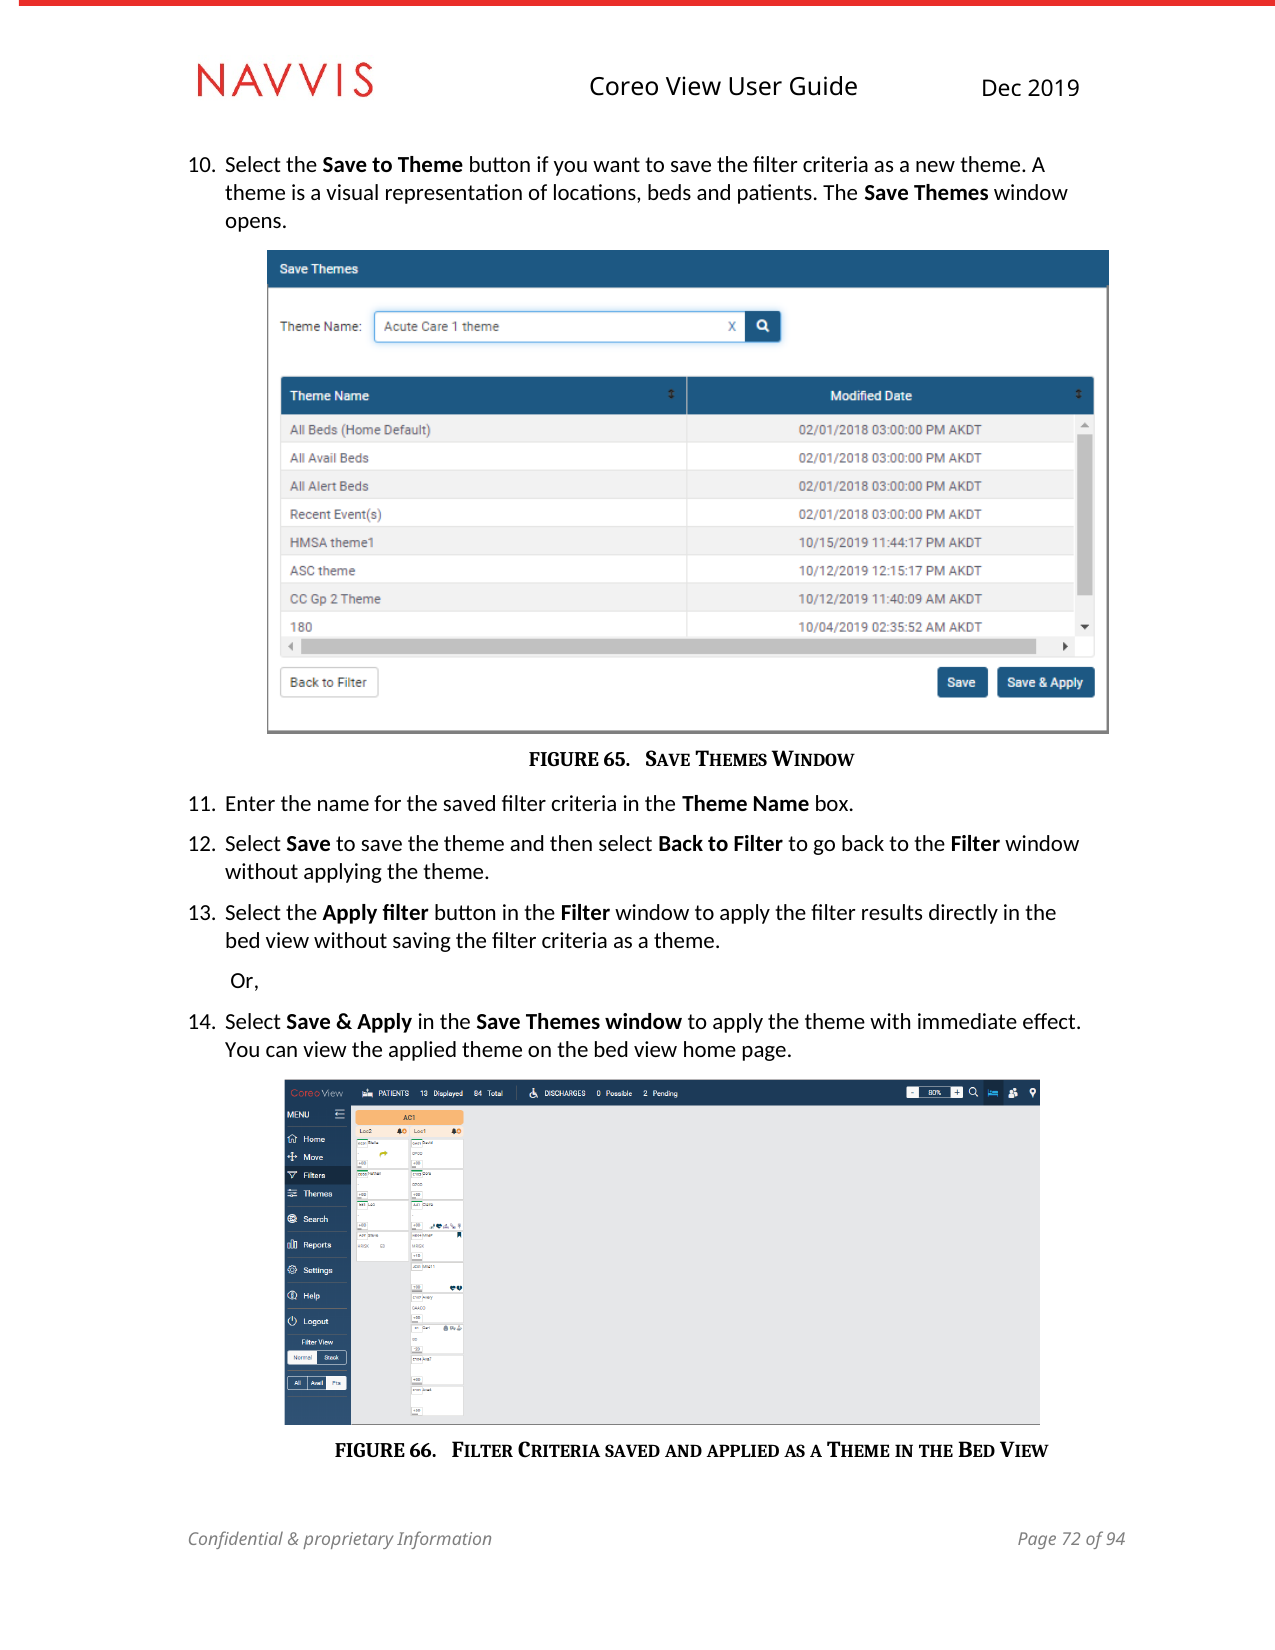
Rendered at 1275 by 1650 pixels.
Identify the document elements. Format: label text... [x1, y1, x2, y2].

picture [267, 250, 1109, 734]
text Or, [225, 967, 1087, 994]
picture [284, 1079, 1040, 1425]
text Filter Criteria saved and applied as a Theme in the Bed View [296, 1437, 1087, 1463]
list Select the Apply filter button in the Filter window to apply the filter results directly in the bed view without saving the filter criteria as a theme. [187, 898, 1087, 954]
list Select Save & Apply in the Save Themes window to apply the theme with immediate effect. You can view the applied theme on the bed view home page. [187, 1007, 1087, 1063]
list Enter the name for the saved filter criteria in the Theme Name box. [187, 789, 1087, 817]
list Select Save to save the theme and then select Back to Filter to go back to the Filter window without applying the theme. [187, 829, 1087, 886]
text Save Themes Window [296, 746, 1087, 773]
picture [187, 55, 383, 104]
list Select the Save to Theme button if you want to save the filter criteria as a new theme. A theme is a visual representation of locations, beds and patients. The Save Themes window opens. [187, 150, 1087, 234]
